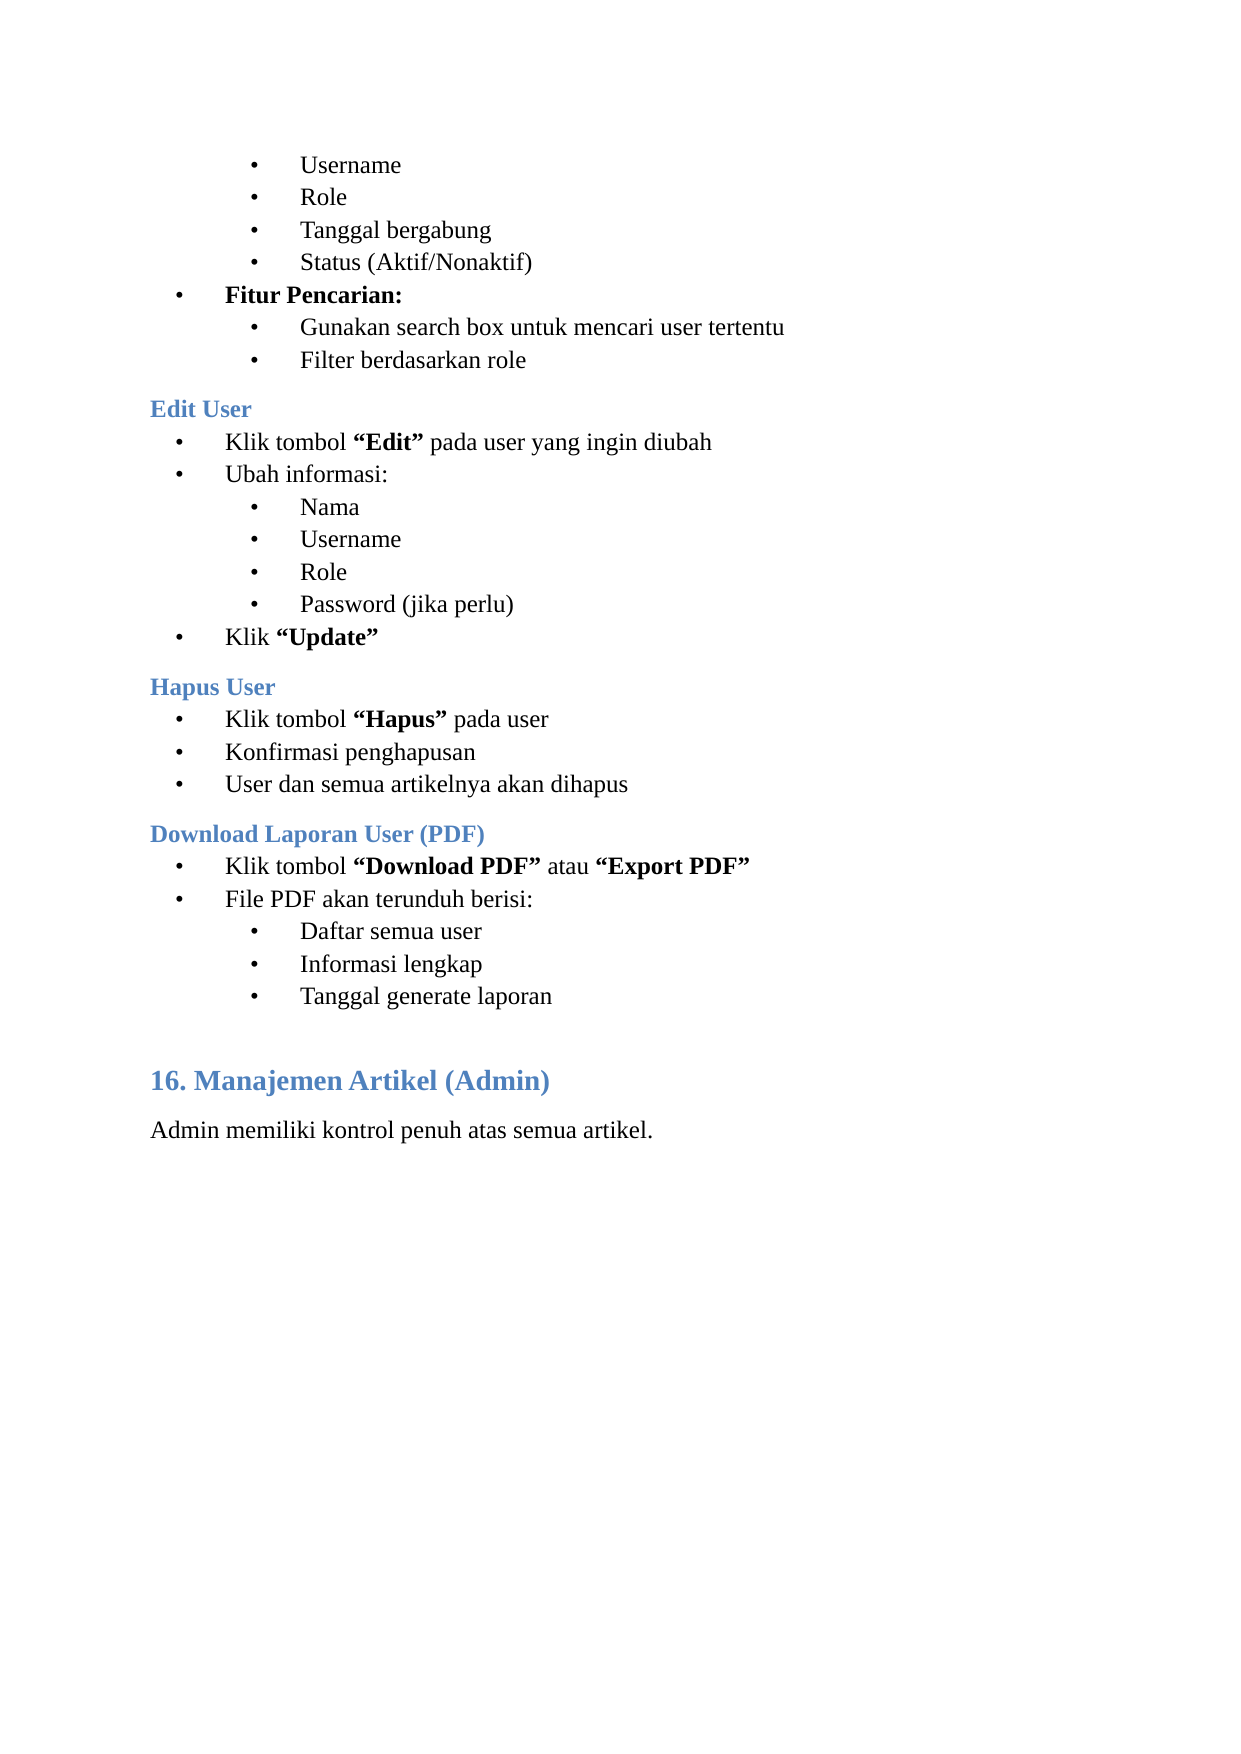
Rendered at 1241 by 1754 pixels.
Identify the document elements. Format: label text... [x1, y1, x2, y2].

list Konfirmasi penghapusan [175, 737, 1090, 765]
list Ubah informasi: [175, 459, 1090, 488]
list Informasi lengkap [250, 949, 1090, 977]
list Role [250, 557, 1090, 586]
list Tanggal generate laporan [250, 981, 1090, 1010]
list Tanggal bergabung [250, 215, 1090, 244]
list Username [250, 150, 1090, 179]
text Download Laporan User (PDF) [150, 819, 1090, 847]
list Fitur Pencarian: [175, 280, 1090, 309]
list Gunakan search box untuk mencari user tertentu [250, 312, 1090, 341]
list Klik tombol “Hapus” pada user [175, 704, 1090, 733]
list User dan semua artikelnya akan dihapus [175, 769, 1090, 798]
text Edit User [150, 394, 1090, 423]
list Password (jika perlu) [250, 589, 1090, 618]
list Username [250, 524, 1090, 553]
list Daftar semua user [250, 916, 1090, 945]
text 16. Manajemen Artikel (Admin) [150, 1063, 1090, 1097]
text Hapus User [150, 672, 1090, 700]
list File PDF akan terunduh berisi: [175, 884, 1090, 912]
list Klik tombol “Download PDF” atau “Export PDF” [175, 851, 1090, 880]
list Klik “Update” [175, 622, 1090, 651]
list Role [250, 182, 1090, 211]
text Admin memiliki kontrol penuh atas semua artikel. [150, 1116, 1090, 1144]
list Nama [250, 492, 1090, 521]
list Klik tombol “Edit” pada user yang ingin diubah [175, 427, 1090, 456]
list Status (Aktif/Nonaktif) [250, 247, 1090, 276]
list Filter berdasarkan role [250, 345, 1090, 374]
